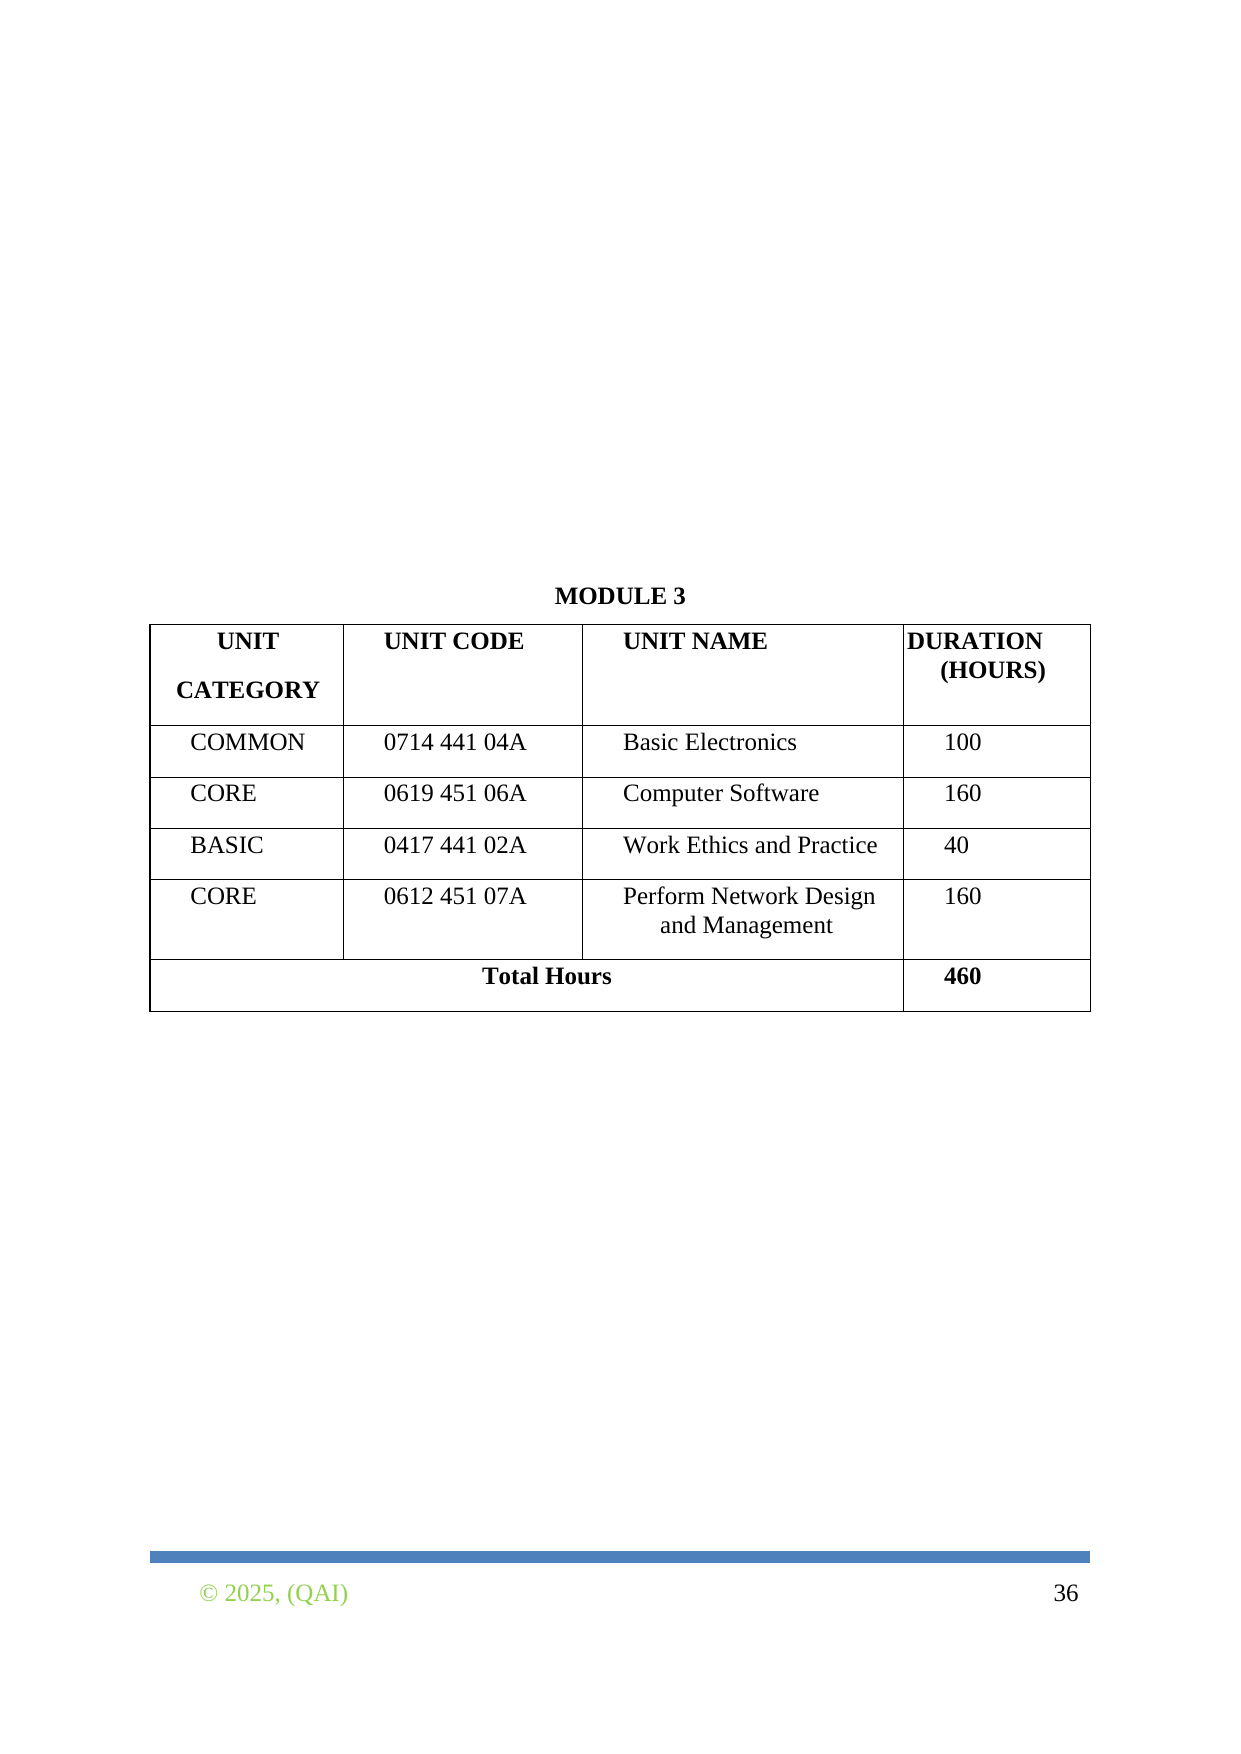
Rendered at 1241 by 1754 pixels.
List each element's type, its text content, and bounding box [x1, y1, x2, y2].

table_cell BASIC [151, 829, 343, 879]
table_cell 460 [904, 960, 1090, 1011]
table_cell 0417 441 02A [344, 829, 582, 879]
table_cell CORE [151, 778, 343, 828]
table_cell 160 [904, 778, 1090, 828]
table_cell 40 [904, 829, 1090, 879]
table_cell Computer Software [583, 778, 903, 828]
table_cell 100 [904, 726, 1090, 777]
table_cell COMMON [151, 726, 343, 777]
table_cell Total Hours [151, 960, 903, 1011]
table_cell Perform Network Design and Management [583, 880, 903, 959]
table_cell 0714 441 04A [344, 726, 582, 777]
table_header UNIT CATEGORY [151, 625, 343, 725]
subtitle MODULE 3 [150, 581, 1090, 610]
table_cell Basic Electronics [583, 726, 903, 777]
table_cell 160 [904, 880, 1090, 959]
table_cell CORE [151, 880, 343, 959]
table_cell 0619 451 06A [344, 778, 582, 828]
table_header DURATION (HOURS) [904, 625, 1090, 725]
table_header UNIT CODE [344, 625, 582, 725]
table_header UNIT NAME [583, 625, 903, 725]
table_cell 0612 451 07A [344, 880, 582, 959]
table_cell Work Ethics and Practice [583, 829, 903, 879]
